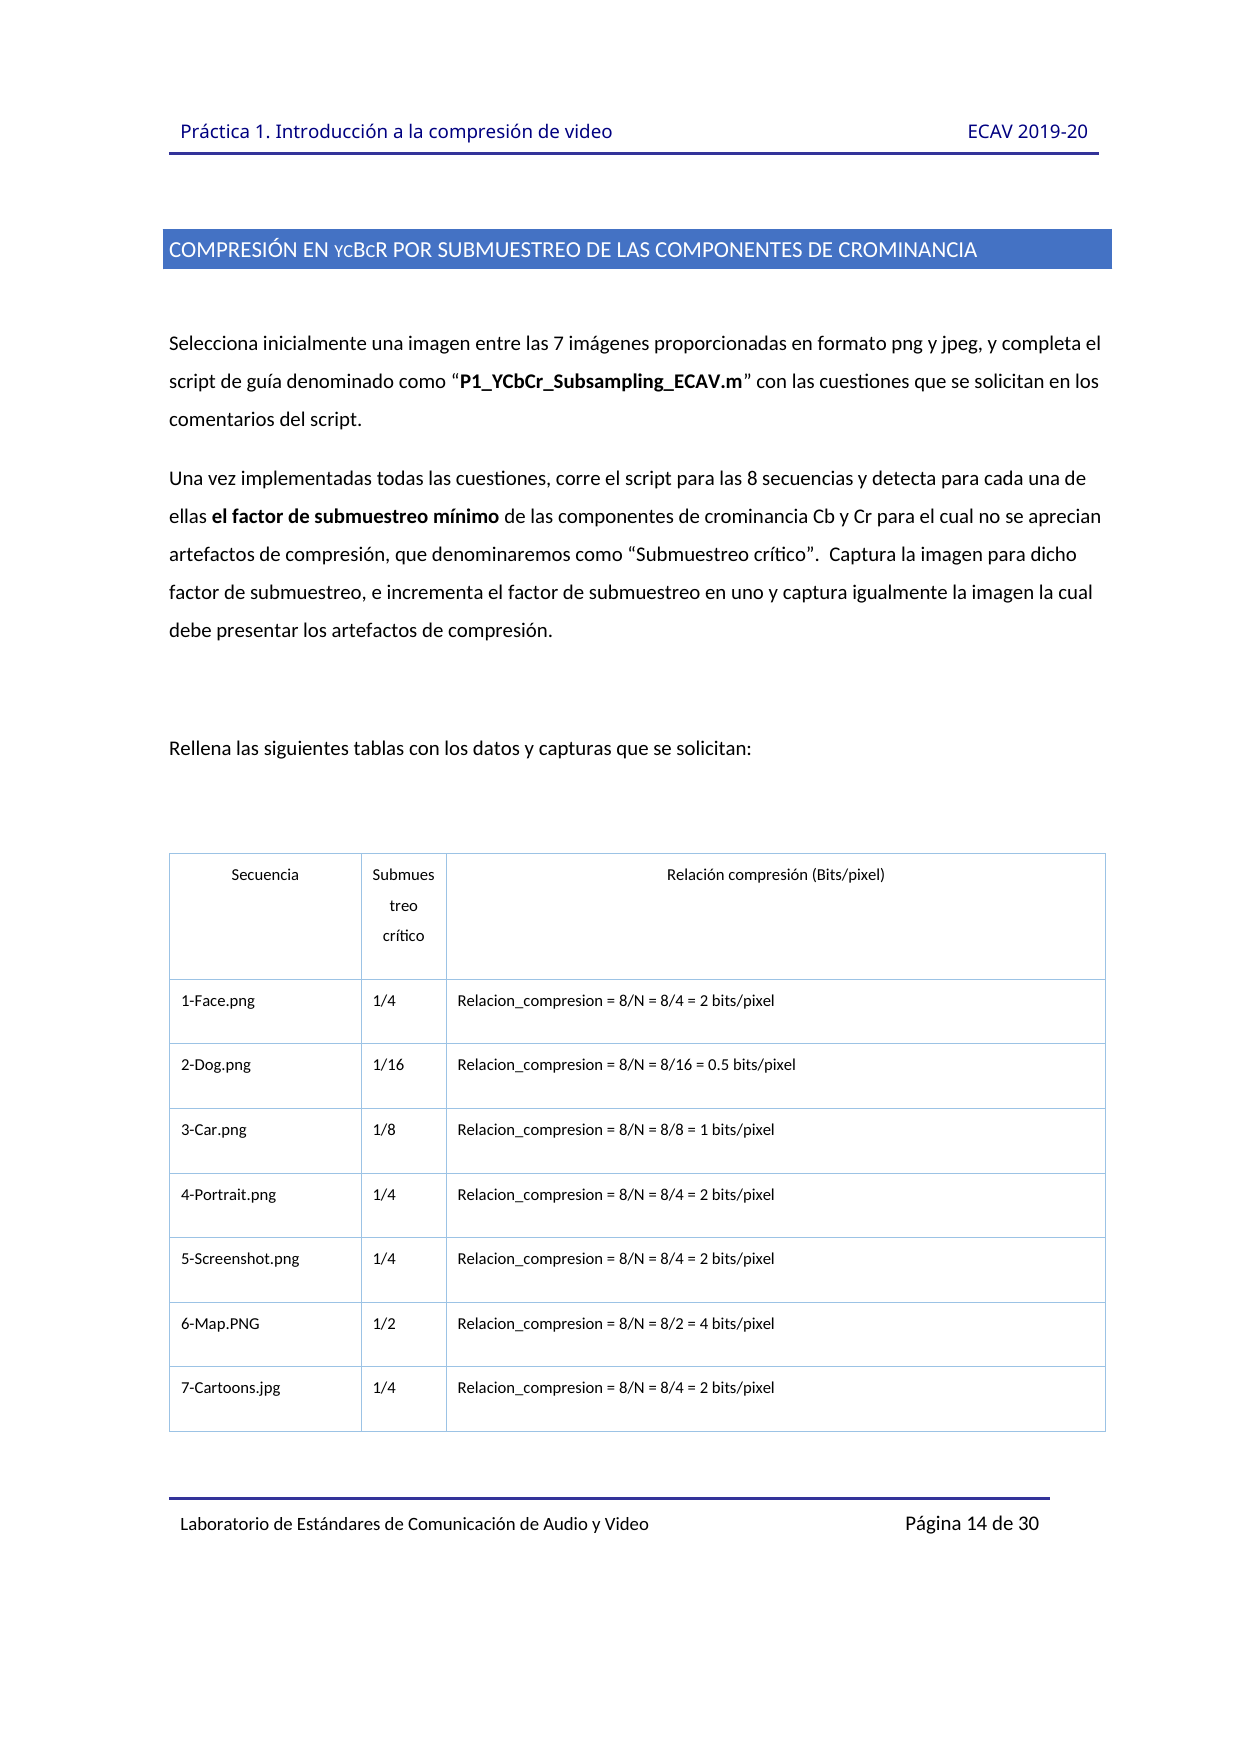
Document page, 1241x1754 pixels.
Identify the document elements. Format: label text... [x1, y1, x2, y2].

table_cell Relacion_compresion = 8/N = 8/4 = 2 bits/pixel [447, 1238, 1105, 1302]
table_cell 1/8 [362, 1109, 446, 1172]
table_cell 7-Cartoons.jpg [170, 1367, 361, 1431]
table_cell 1/4 [362, 980, 446, 1043]
table_header Submuestreo crítico [362, 854, 446, 979]
table_cell 1/4 [362, 1174, 446, 1237]
table_header Relación compresión (Bits/pixel) [447, 854, 1105, 979]
table_cell Relacion_compresion = 8/N = 8/16 = 0.5 bits/pixel [447, 1044, 1105, 1108]
table_cell 1-Face.png [170, 980, 361, 1043]
table_cell 1/16 [362, 1044, 446, 1108]
table_cell 3-Car.png [170, 1109, 361, 1172]
table_cell Relacion_compresion = 8/N = 8/4 = 2 bits/pixel [447, 1367, 1105, 1431]
table_cell 1/2 [362, 1303, 446, 1366]
table_cell Relacion_compresion = 8/N = 8/2 = 4 bits/pixel [447, 1303, 1105, 1366]
table_cell 5-Screenshot.png [170, 1238, 361, 1302]
table_header Secuencia [170, 854, 361, 979]
table_cell 1/4 [362, 1367, 446, 1431]
table_cell 4-Portrait.png [170, 1174, 361, 1237]
subtitle COMPRESIÓN EN ycBcR POR SUBMUESTREO DE LAS COMPONENTES DE CROMINANCIA [169, 235, 1106, 263]
table_cell 1/4 [362, 1238, 446, 1302]
table_cell Relacion_compresion = 8/N = 8/4 = 2 bits/pixel [447, 980, 1105, 1043]
table_cell 6-Map.PNG [170, 1303, 361, 1366]
text Selecciona inicialmente una imagen entre las 7 imágenes proporcionadas en formato png y jpeg, y completa el script de guía denominado como “P1_YCbCr_Subsampling_ECAV.m” con las cuestiones que se solicitan en los comentarios del script. [169, 330, 1106, 431]
table_cell Relacion_compresion = 8/N = 8/4 = 2 bits/pixel [447, 1174, 1105, 1237]
table_cell Relacion_compresion = 8/N = 8/8 = 1 bits/pixel [447, 1109, 1105, 1172]
text Rellena las siguientes tablas con los datos y capturas que se solicitan: [169, 735, 1106, 761]
table_cell 2-Dog.png [170, 1044, 361, 1108]
text Una vez implementadas todas las cuestiones, corre el script para las 8 secuencias y detecta para cada una de ellas el factor de submuestreo mínimo de las componentes de crominancia Cb y Cr para el cual no se aprecian artefactos de compresión, que denominaremos como “Submuestreo crítico”. Captura la imagen para dicho factor de submuestreo, e incrementa el factor de submuestreo en uno y captura igualmente la imagen la cual debe presentar los artefactos de compresión. [169, 465, 1106, 643]
